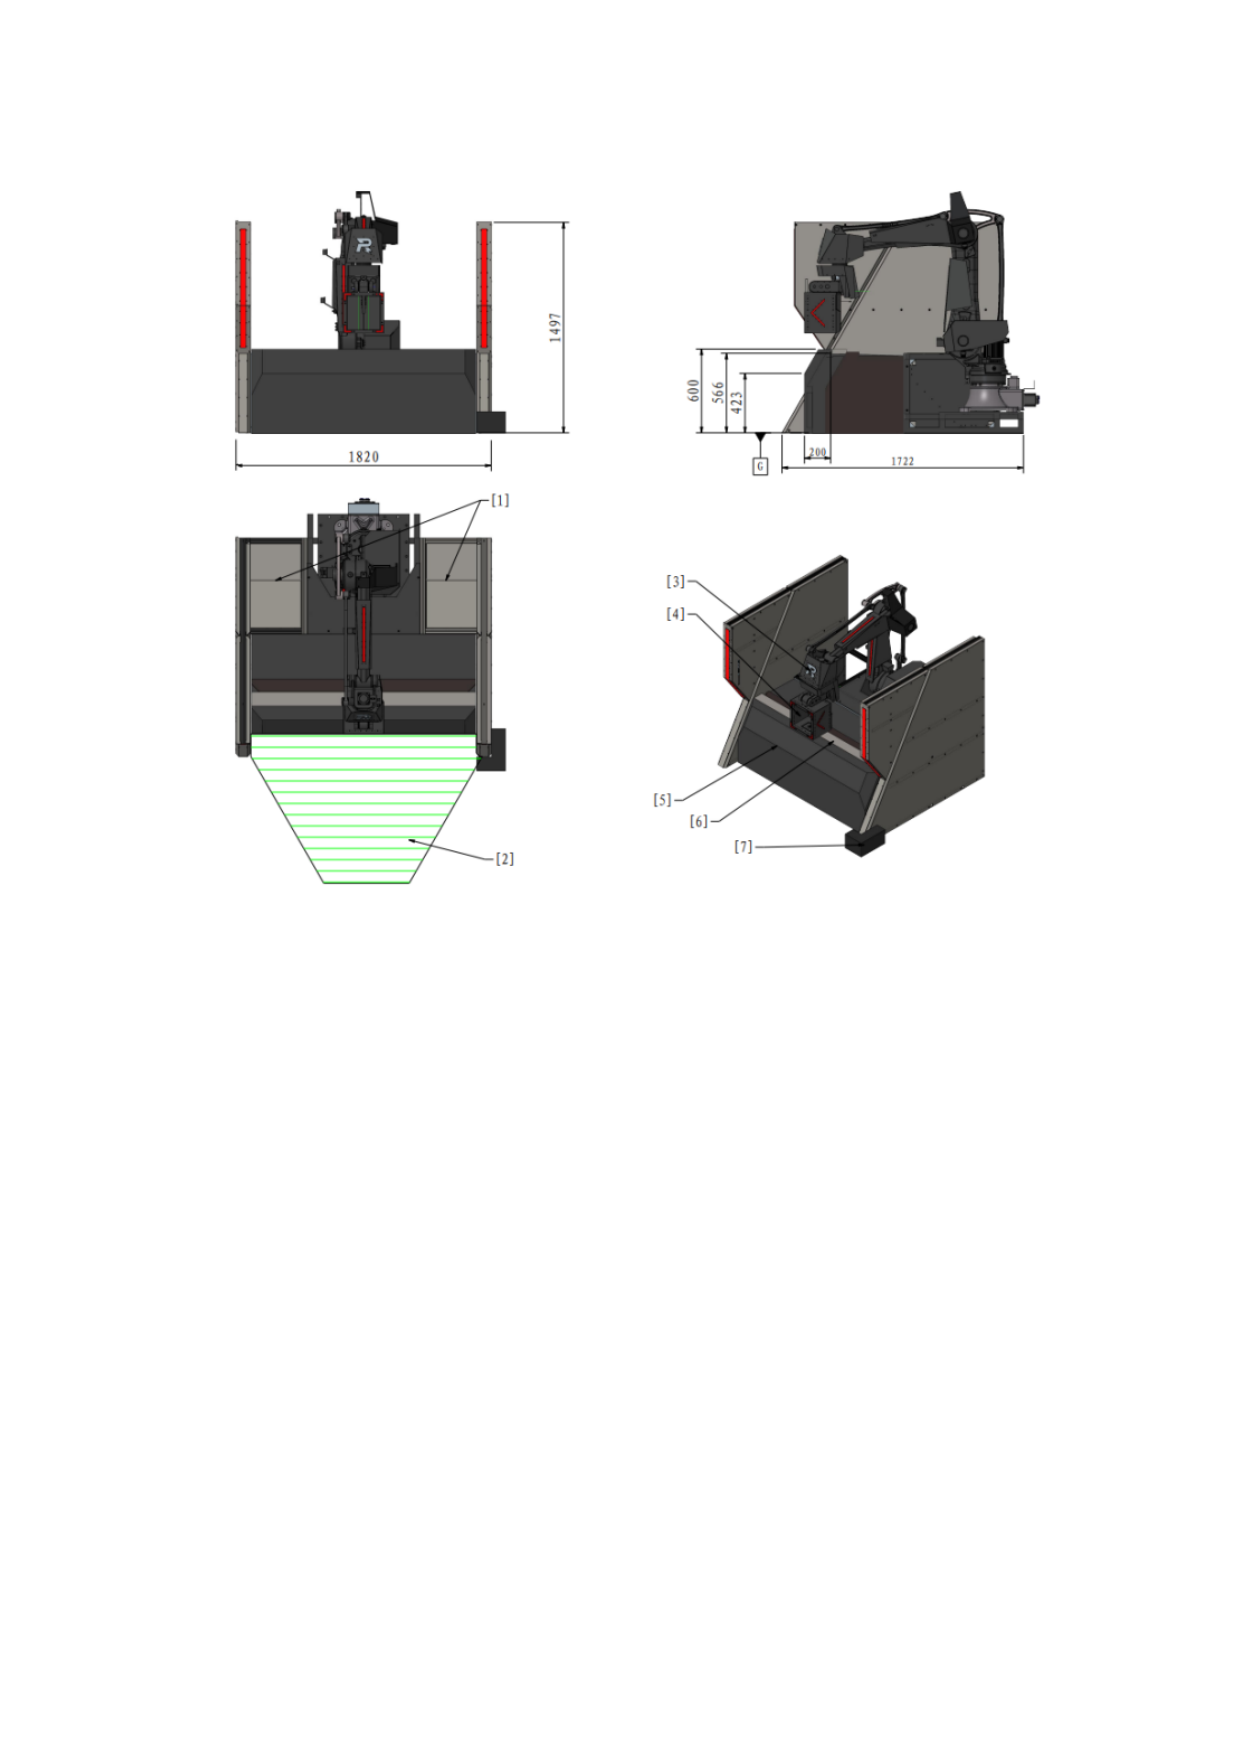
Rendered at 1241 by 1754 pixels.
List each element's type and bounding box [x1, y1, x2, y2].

picture [187, 162, 1053, 932]
